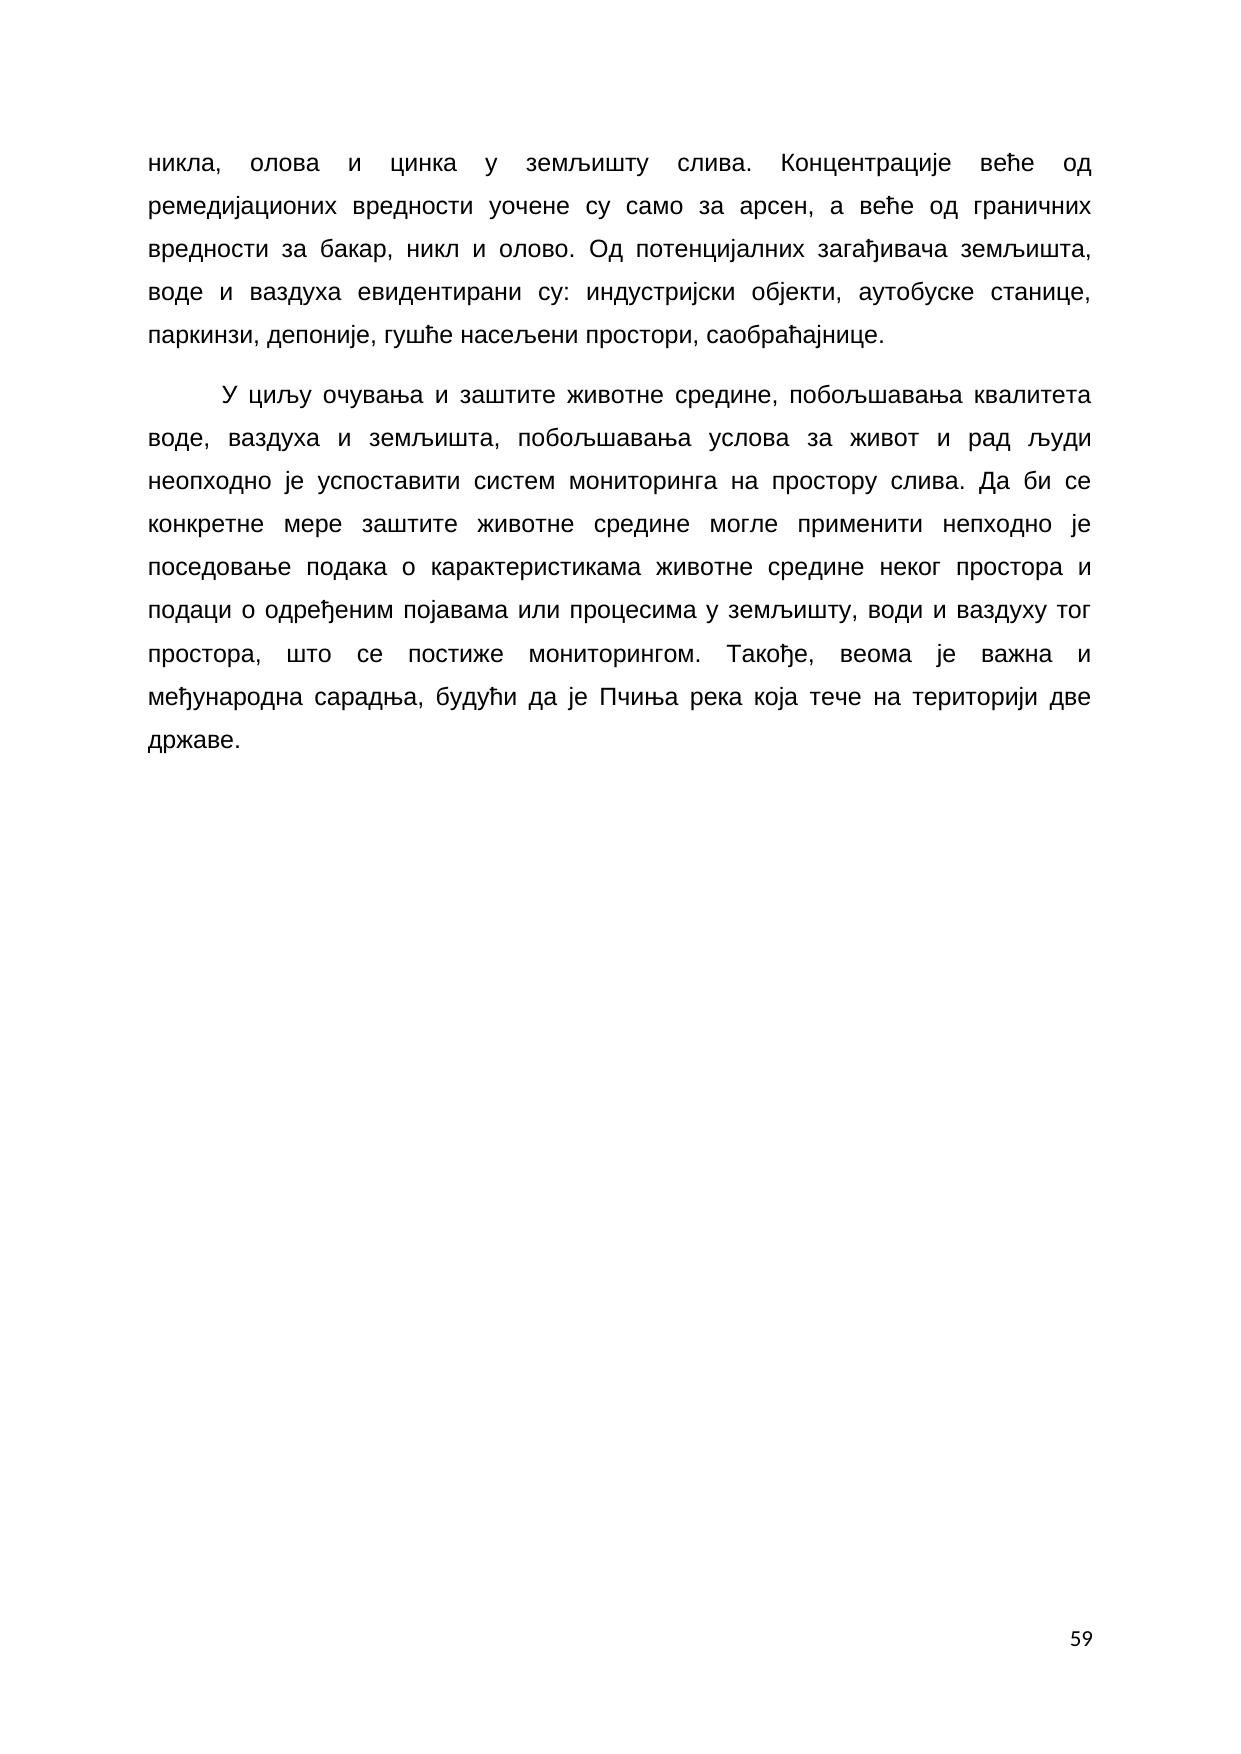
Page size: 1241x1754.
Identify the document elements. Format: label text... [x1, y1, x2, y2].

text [148, 148, 1093, 349]
text У циљу очувања и заштите животне средине, побољшавања квалитета воде, ваздуха и земљишта, побољшавања услова за живот и рад људи неопходно је успоставити систем мониторинга на простору слива. Да би се конкретне мере заштите животне средине могле применити непходно је поседовање подака о карактеристикама животне средине неког простора и подаци о одређеним појавама или процесима у земљишту, води и ваздуху тог простора, што се постиже мониторингом. Такође, веома је важна и међународна сарадња, будући да је Пчиња река која тече на територији две државе. [148, 380, 1093, 754]
